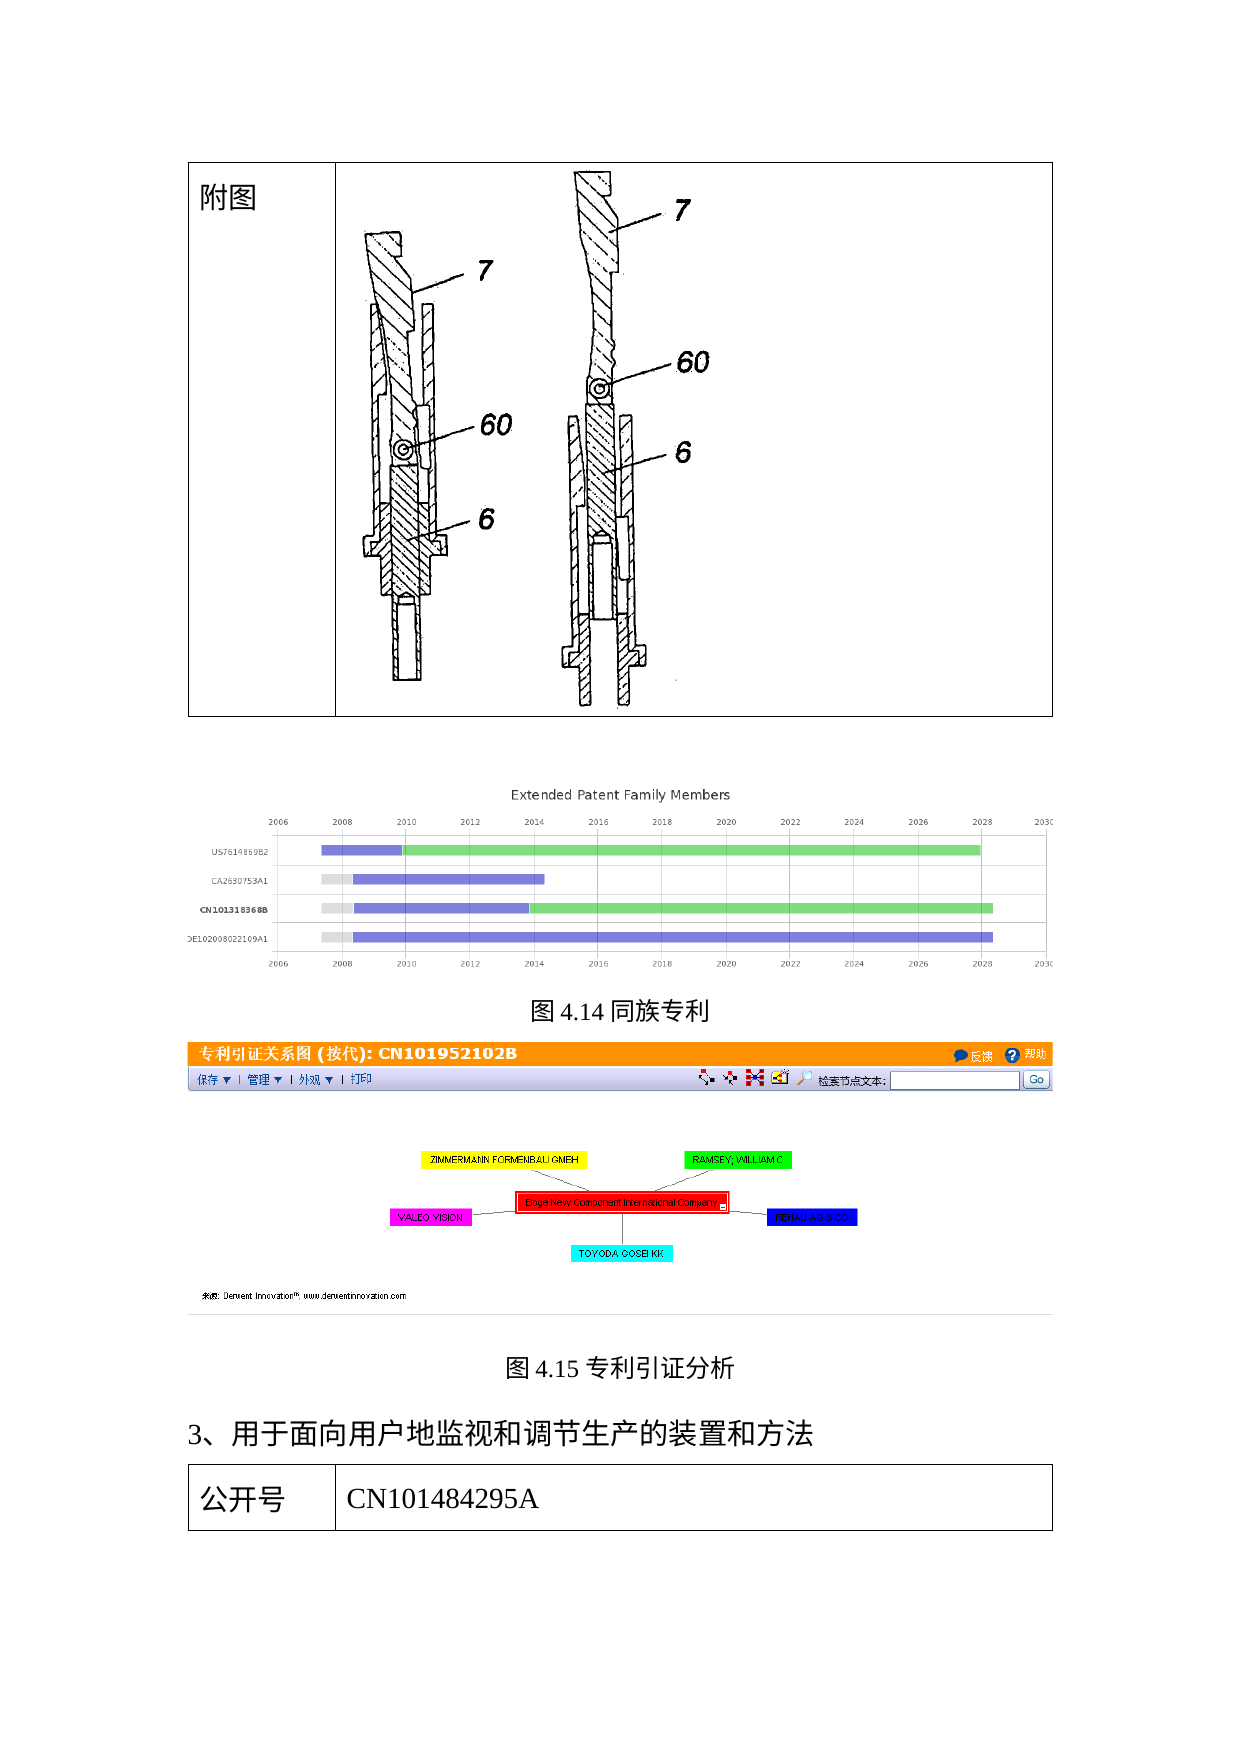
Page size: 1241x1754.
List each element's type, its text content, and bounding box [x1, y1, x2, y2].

picture [187, 781, 1053, 977]
table_header 公开号 [189, 1465, 335, 1530]
table_cell [336, 163, 1052, 716]
text 3、用于面向用户地监视和调节生产的装置和方法 [187, 1399, 1053, 1464]
picture [346, 163, 718, 713]
table_header CN101484295A [336, 1465, 1052, 1530]
picture [187, 1041, 1053, 1315]
table_cell 附图 [189, 163, 335, 716]
text 图4.15 专利引证分析 [187, 1334, 1053, 1399]
text 图4.14 同族专利 [187, 977, 1053, 1041]
